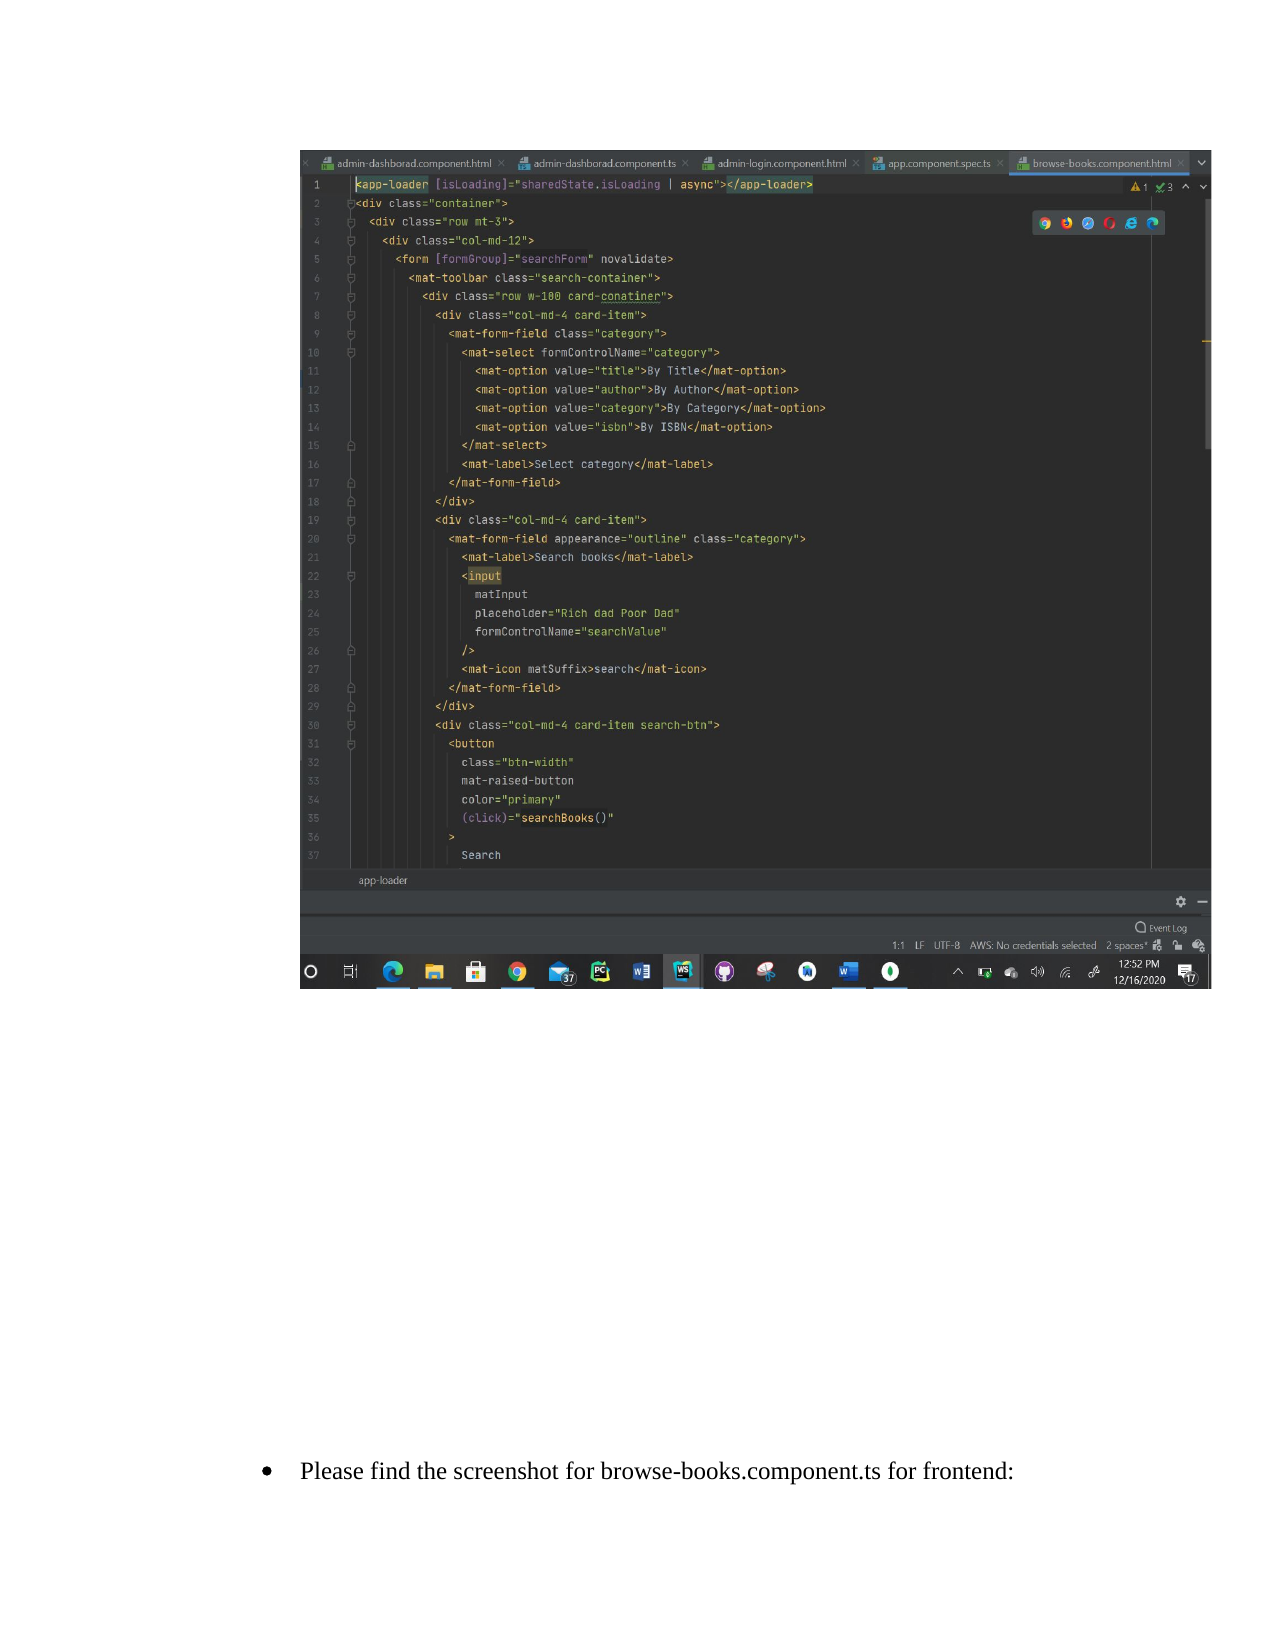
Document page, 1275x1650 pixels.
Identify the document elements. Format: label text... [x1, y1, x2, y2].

list Please find the screenshot for browse-books.component.ts for frontend: [262, 1456, 1125, 1485]
picture [300, 150, 1212, 989]
